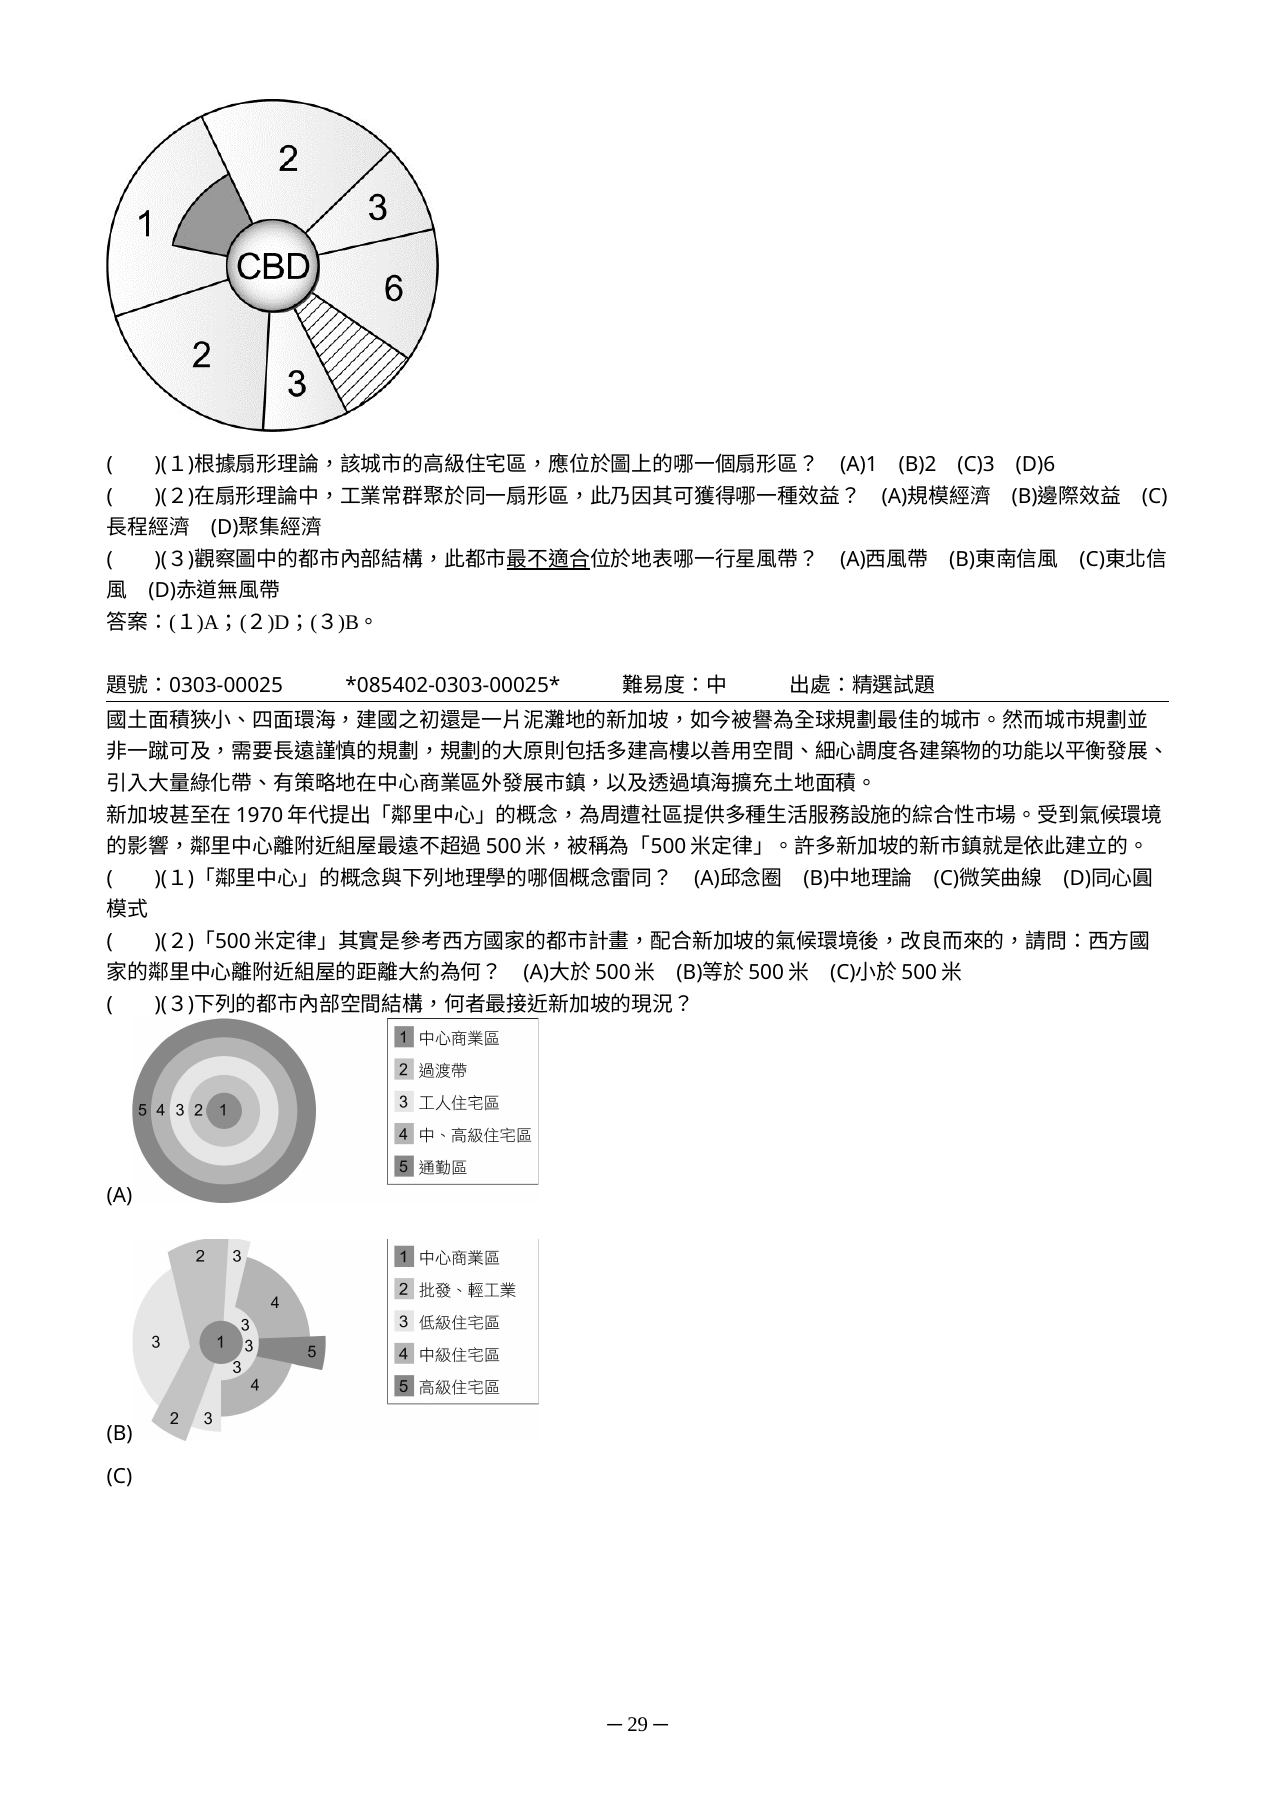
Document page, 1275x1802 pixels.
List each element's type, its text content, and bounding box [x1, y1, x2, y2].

text 答案：(１)A；(２)D；(３)B。 [106, 605, 1169, 636]
picture [132, 1239, 539, 1441]
picture [132, 1018, 539, 1203]
text 題號：0303-00025 *085402-0303-00025* 難易度：中 出處：精選試題 [106, 668, 1169, 701]
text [106, 702, 1169, 1492]
picture [106, 99, 440, 433]
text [106, 100, 1169, 605]
